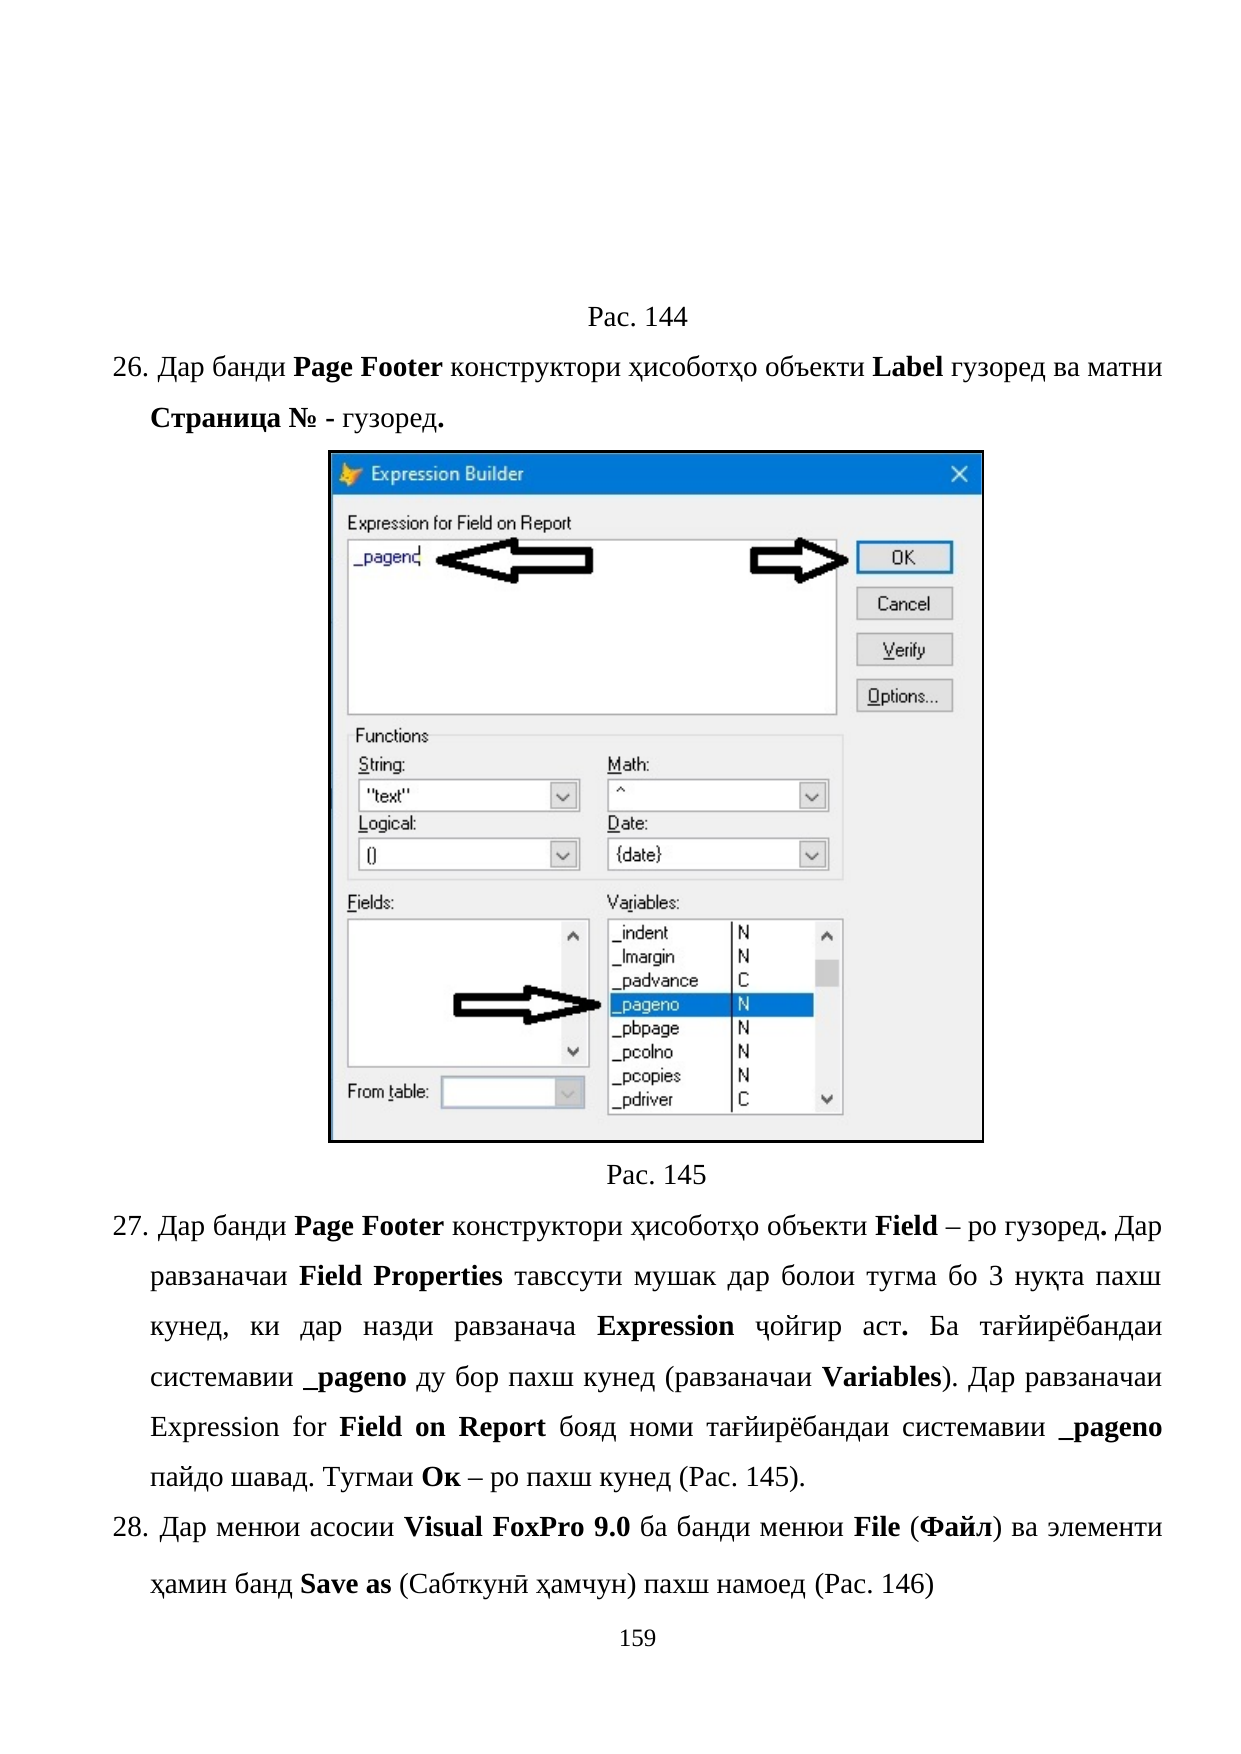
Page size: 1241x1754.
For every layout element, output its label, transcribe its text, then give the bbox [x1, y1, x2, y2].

list Дар банди Page Footer конструктори ҳисоботҳо объекти Label гузоред ва матни Страница № - гузоред. [112, 349, 1162, 433]
list Рас. 145 [150, 1157, 1162, 1191]
picture [331, 453, 982, 1140]
text Рас. 144 [112, 299, 1162, 333]
list Дар менюи асосии Visual FoxPro 9.0 ба банди менюи File (Файл) ва элементи ҳамин банд Save as (Сабткунӣ ҳамчун) пахш намоед (Рас. 146) [112, 1509, 1162, 1601]
list Дар банди Page Footer конструктори ҳисоботҳо объекти Field – ро гузоред. Дар равзаначаи Field Properties тавссути мушак дар болои тугма бо 3 нуқта пахш кунед, ки дар назди равзанача Expression ҷойгир аст. Ба тағйирёбандаи системавии _pageno ду бор пахш кунед (равзаначаи Variables). Дар равзаначаи Expression for Field on Report бояд номи тағйирёбандаи системавии _pageno пайдо шавад. Тугмаи Ок – ро пахш кунед (Рас. 145). [112, 1208, 1162, 1493]
